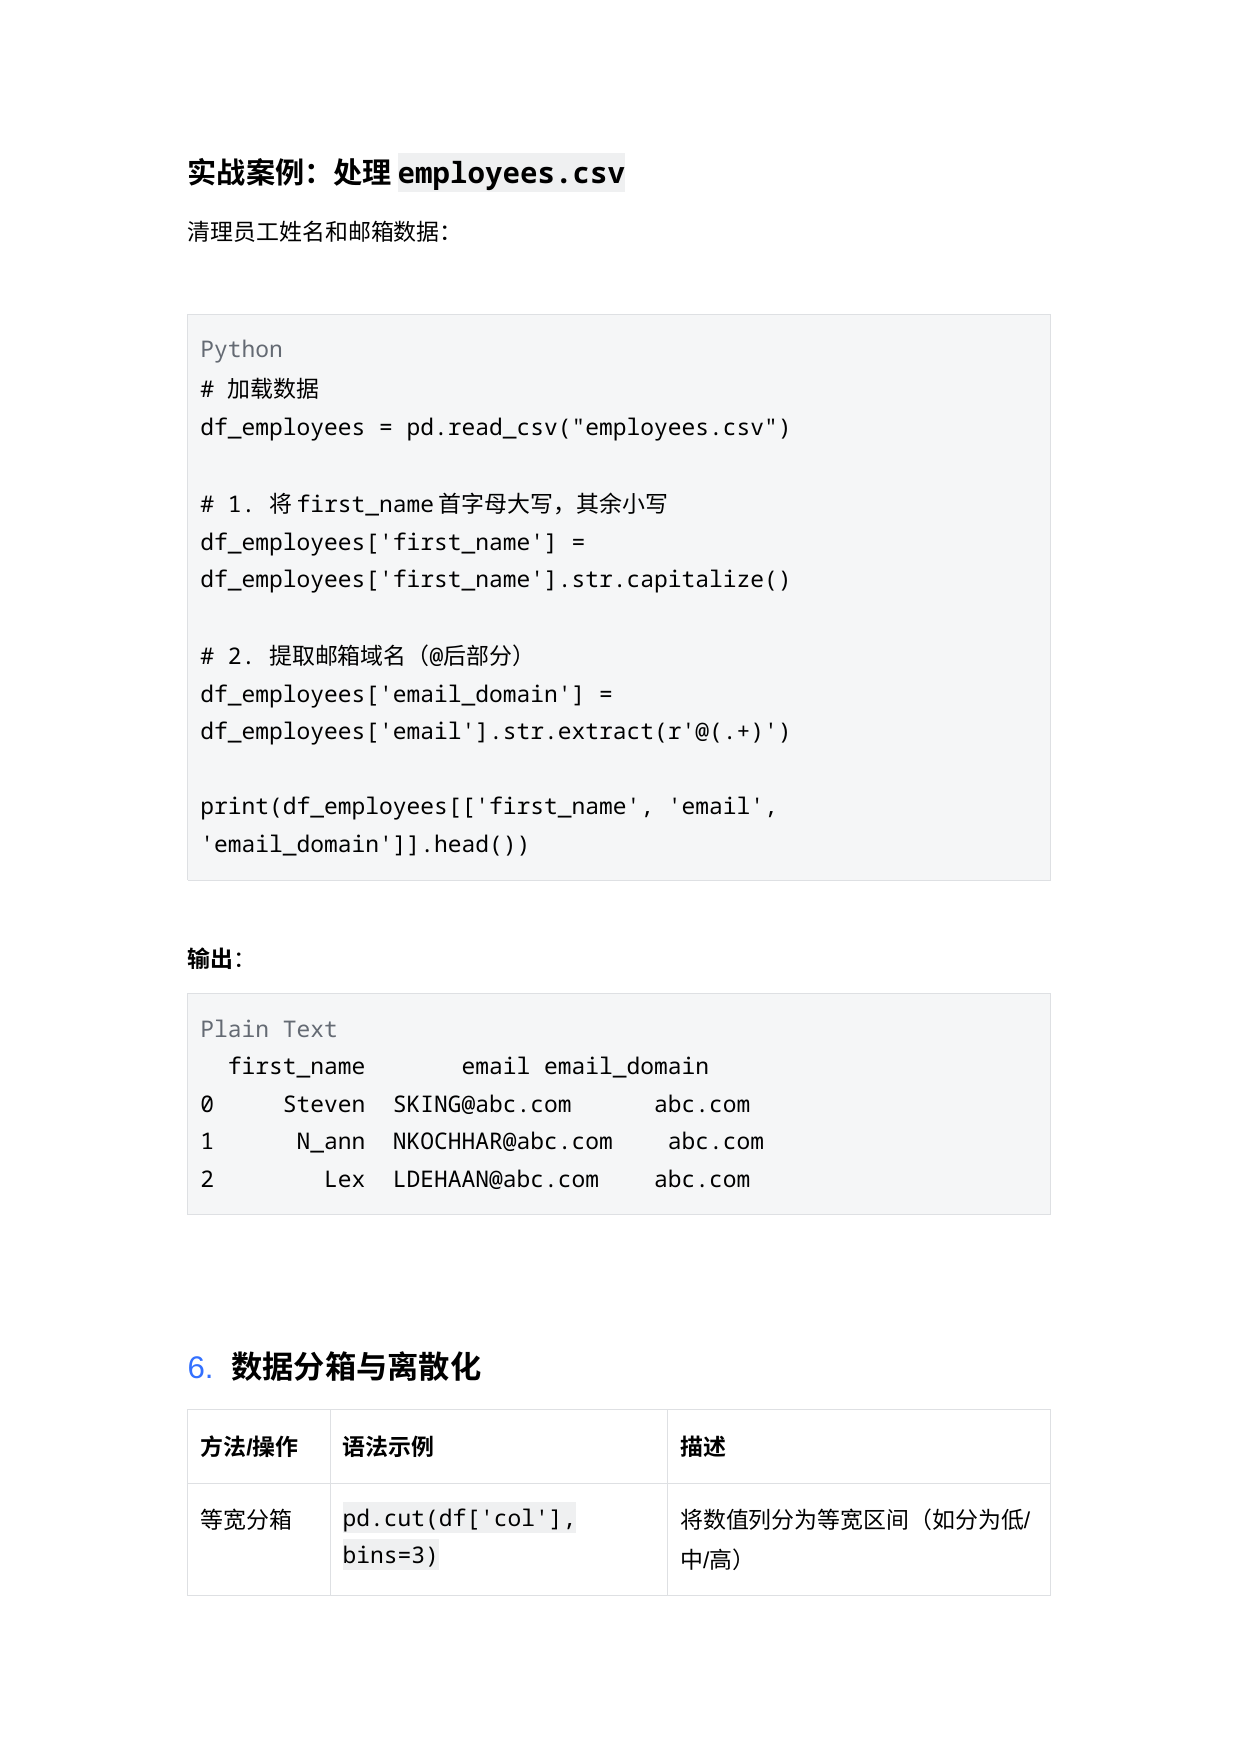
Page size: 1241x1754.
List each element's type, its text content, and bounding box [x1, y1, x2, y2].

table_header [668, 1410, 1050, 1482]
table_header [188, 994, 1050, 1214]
text 输出： [187, 941, 1053, 974]
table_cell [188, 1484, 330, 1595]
text 实战案例：处理employees.csv [187, 150, 1053, 192]
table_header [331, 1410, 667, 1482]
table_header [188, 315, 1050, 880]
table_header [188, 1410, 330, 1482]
text 6. 数据分箱与离散化 [187, 1343, 1053, 1388]
text 清理员工姓名和邮箱数据： [187, 213, 1053, 247]
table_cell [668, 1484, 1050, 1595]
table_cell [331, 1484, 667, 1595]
